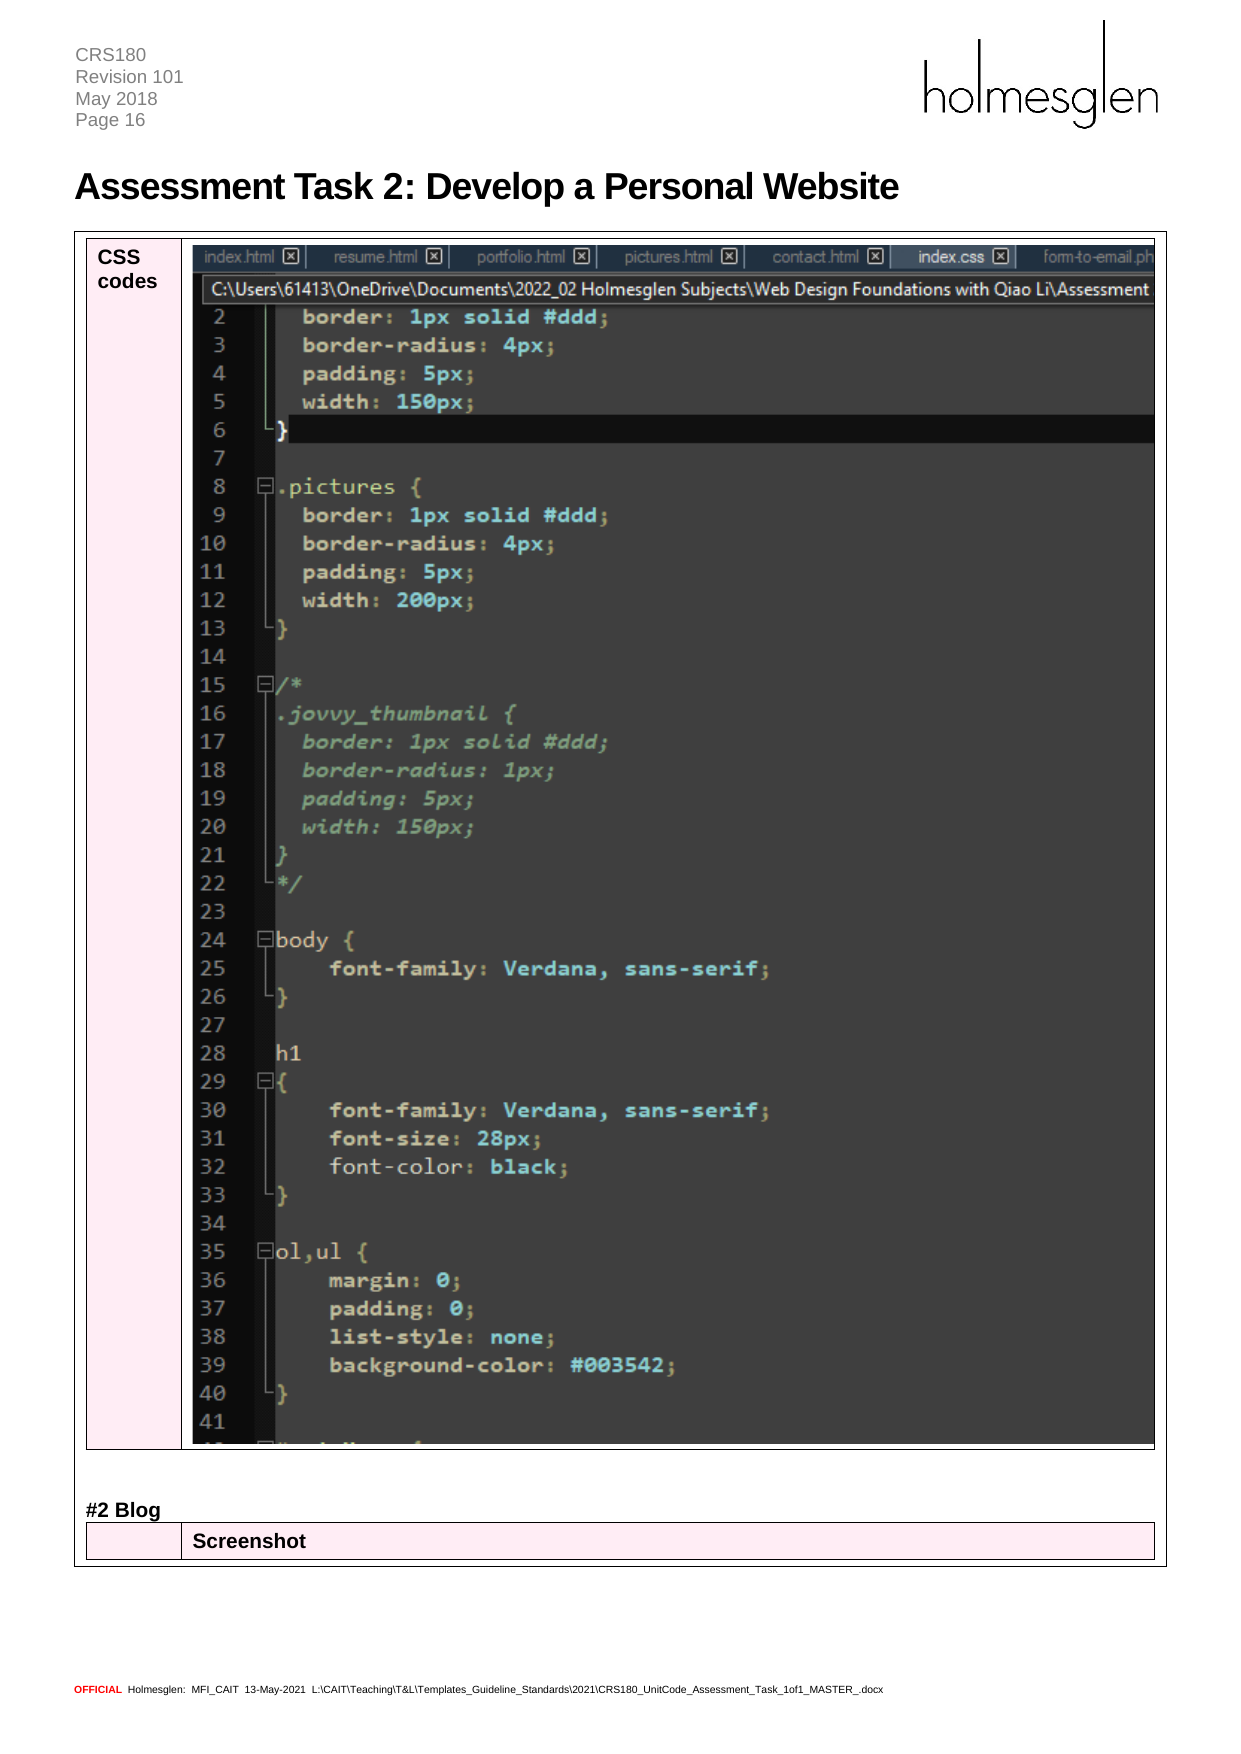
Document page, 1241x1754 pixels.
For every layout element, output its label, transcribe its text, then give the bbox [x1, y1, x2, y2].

picture [192, 245, 1154, 1444]
picture [902, 20, 1158, 152]
table_cell Answer: #1 Home page #2 Blog #3 Resume #4 Portfolio #5 Pictures #6 Contact [75, 232, 1166, 1566]
